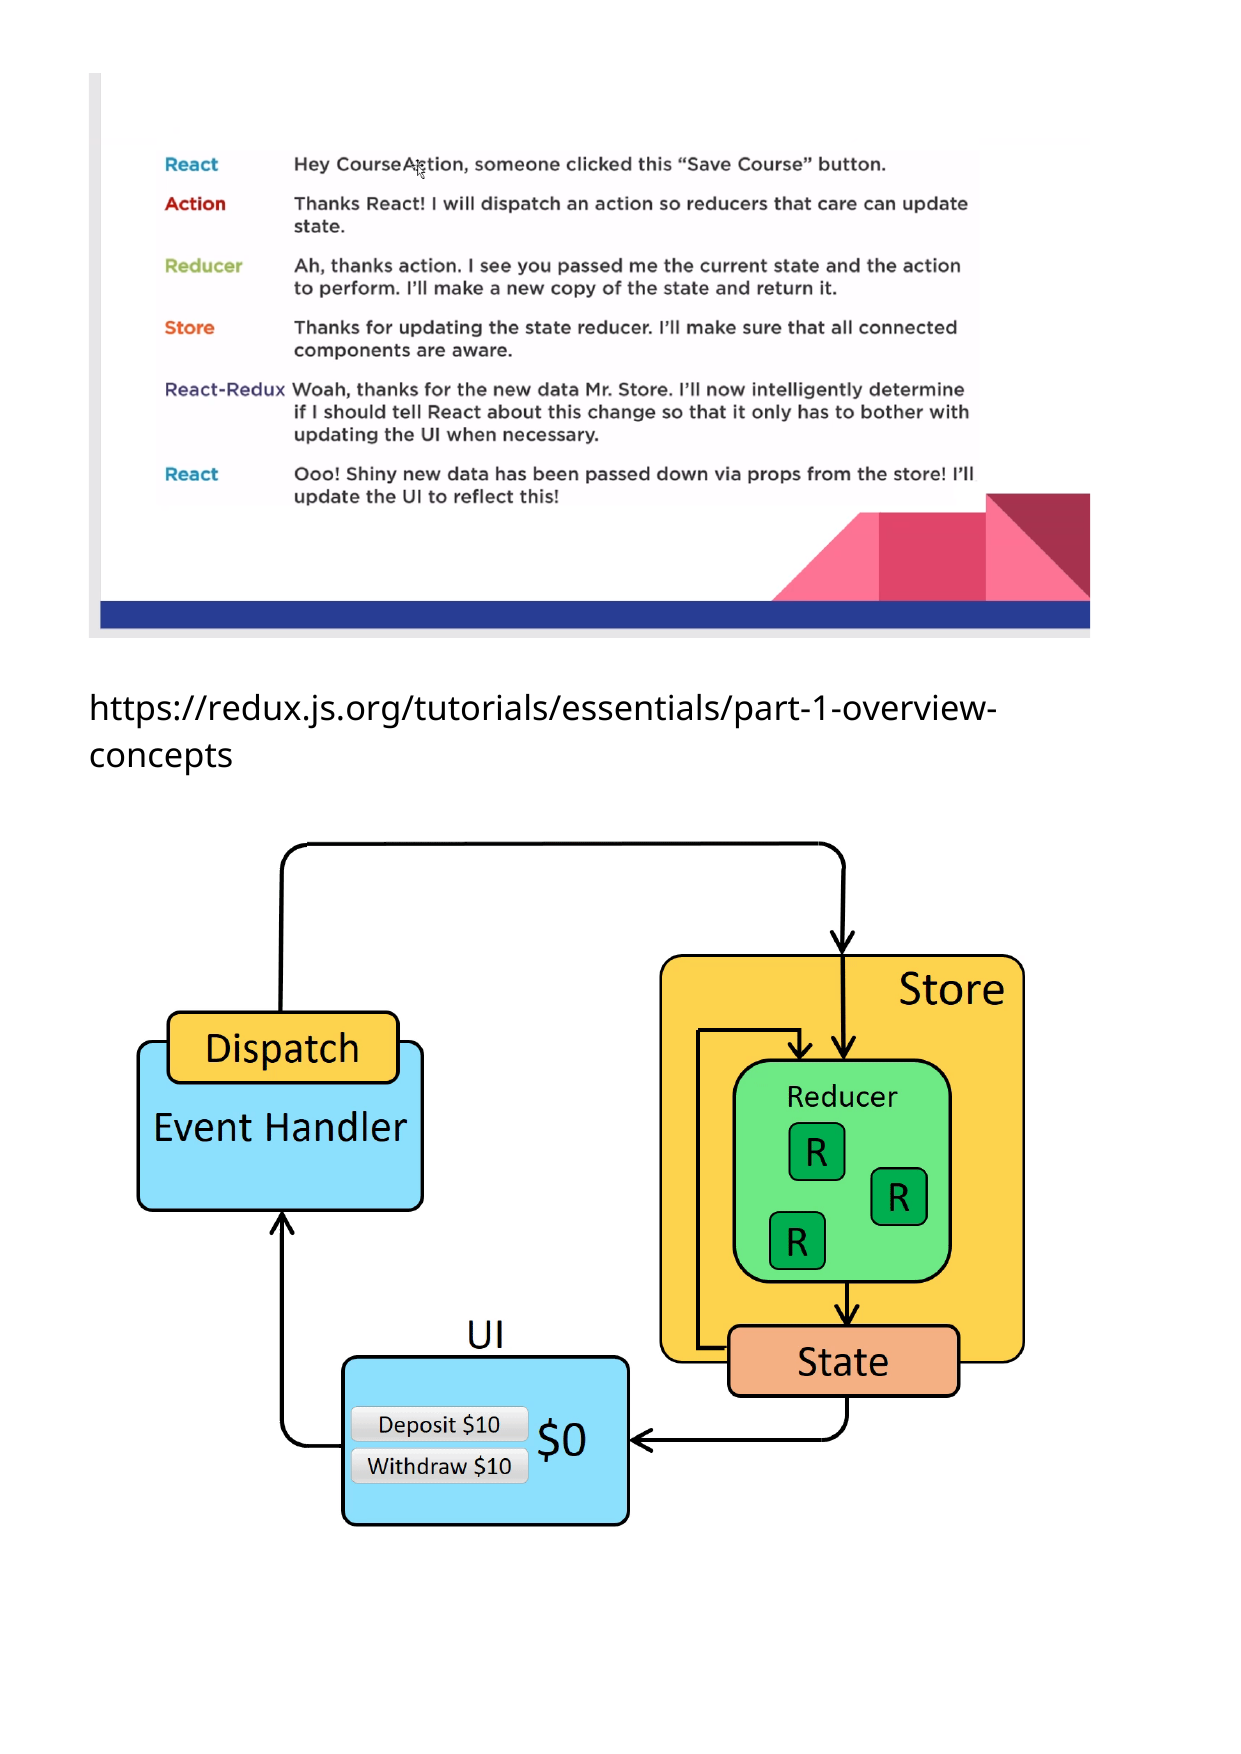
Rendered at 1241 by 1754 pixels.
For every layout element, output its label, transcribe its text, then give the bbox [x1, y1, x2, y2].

picture [88, 73, 1091, 638]
picture [88, 777, 1091, 1529]
text https://redux.js.org/tutorials/essentials/part-1-overview-concepts [89, 684, 1090, 777]
